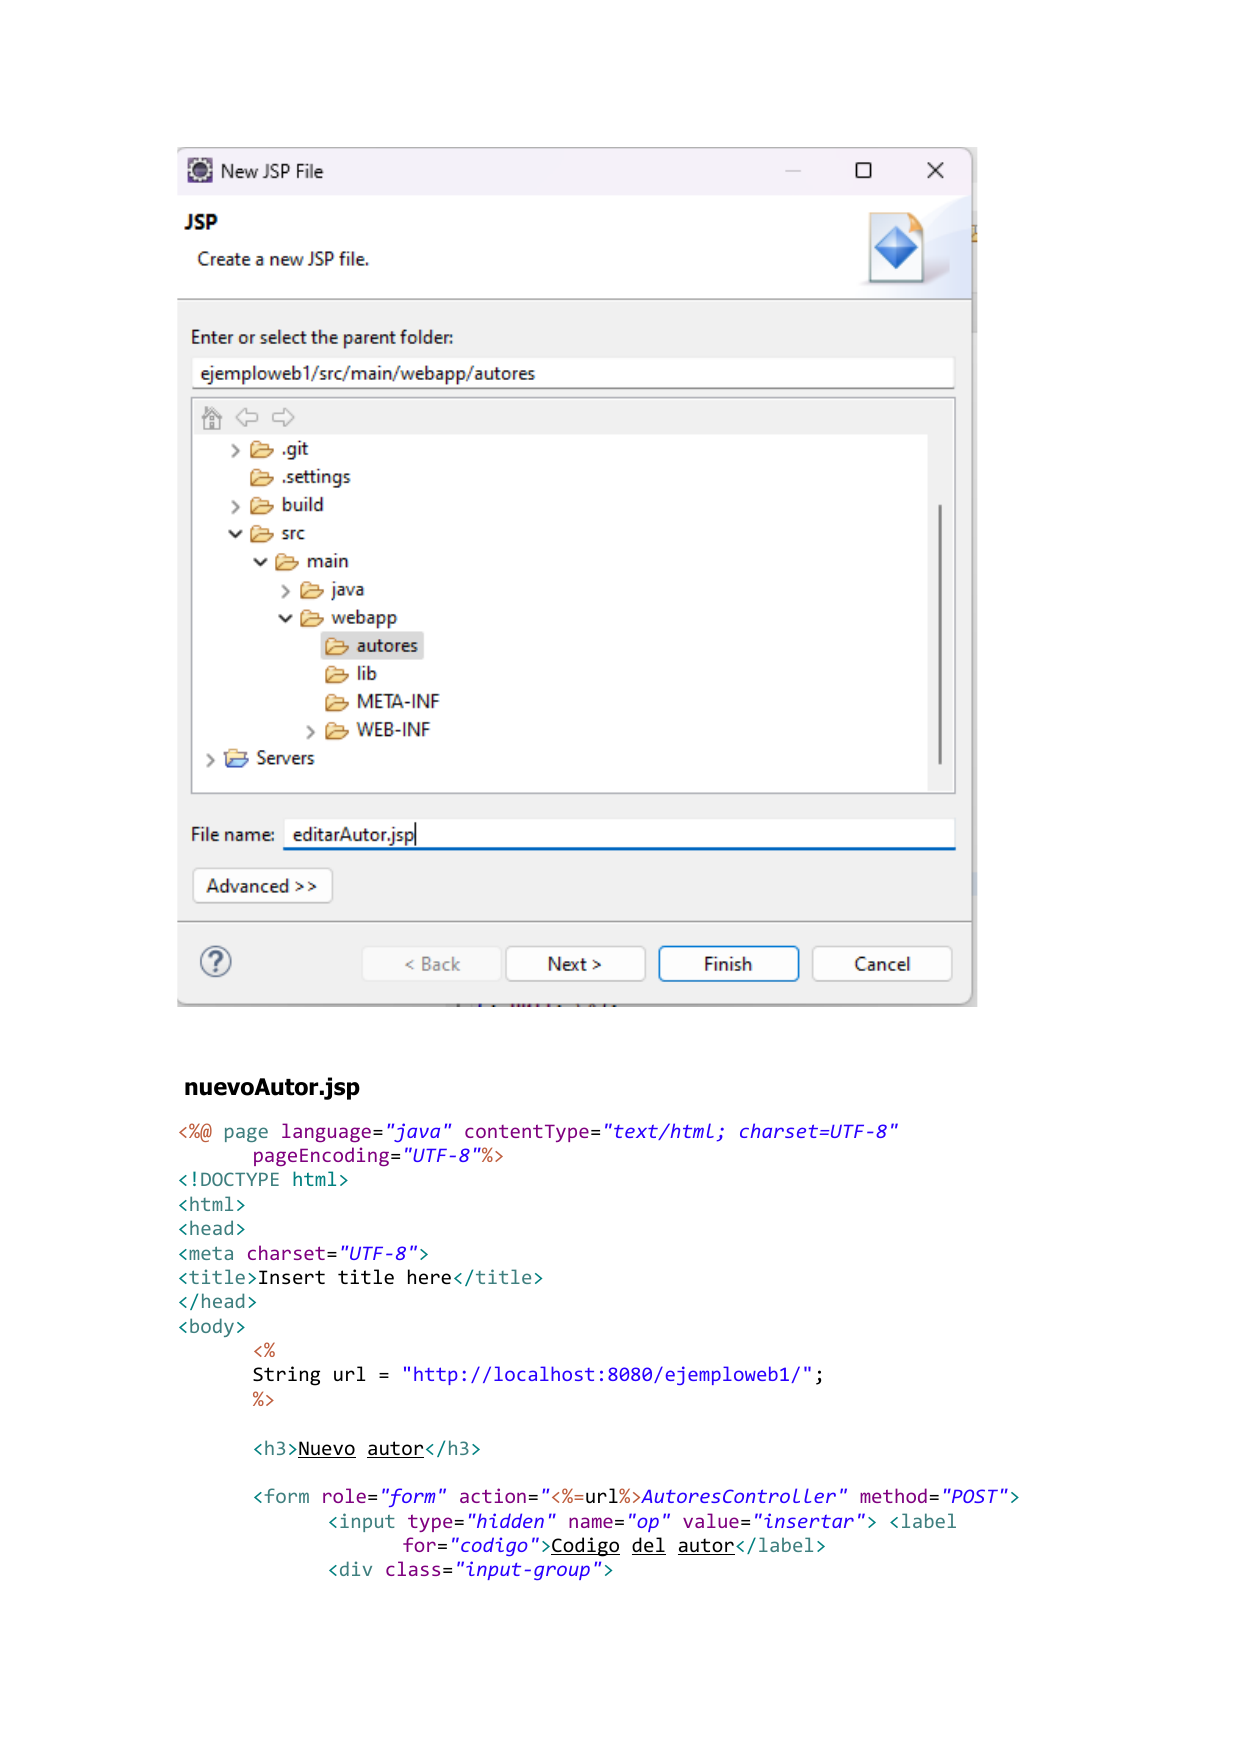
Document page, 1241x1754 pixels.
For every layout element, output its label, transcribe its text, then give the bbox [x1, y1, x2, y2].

text <html> [177, 1192, 1063, 1217]
text String url = "http://localhost:8080/ejemploweb1/"; [177, 1363, 1063, 1387]
text <input type="hidden" name="op" value="insertar"> <label [177, 1509, 1063, 1533]
text %> [177, 1387, 1063, 1412]
text <%@ page language="java" contentType="text/html; charset=UTF-8" [177, 1119, 1063, 1143]
text <h3>Nuevo autor</h3> [177, 1436, 1063, 1460]
text nuevoAutor.jsp [177, 1072, 1063, 1100]
text </head> [177, 1290, 1063, 1314]
text <% [177, 1338, 1063, 1363]
text <body> [177, 1314, 1063, 1338]
text <!DOCTYPE html> [177, 1168, 1063, 1192]
text for="codigo">Codigo del autor</label> [177, 1533, 1063, 1558]
text <title>Insert title here</title> [177, 1265, 1063, 1290]
text <div class="input-group"> [177, 1558, 1063, 1582]
picture [177, 147, 978, 1007]
text <meta charset="UTF-8"> [177, 1241, 1063, 1265]
text <form role="form" action="<%=url%>AutoresController" method="POST"> [177, 1485, 1063, 1509]
text <head> [177, 1217, 1063, 1241]
text pageEncoding="UTF-8"%> [177, 1143, 1063, 1168]
